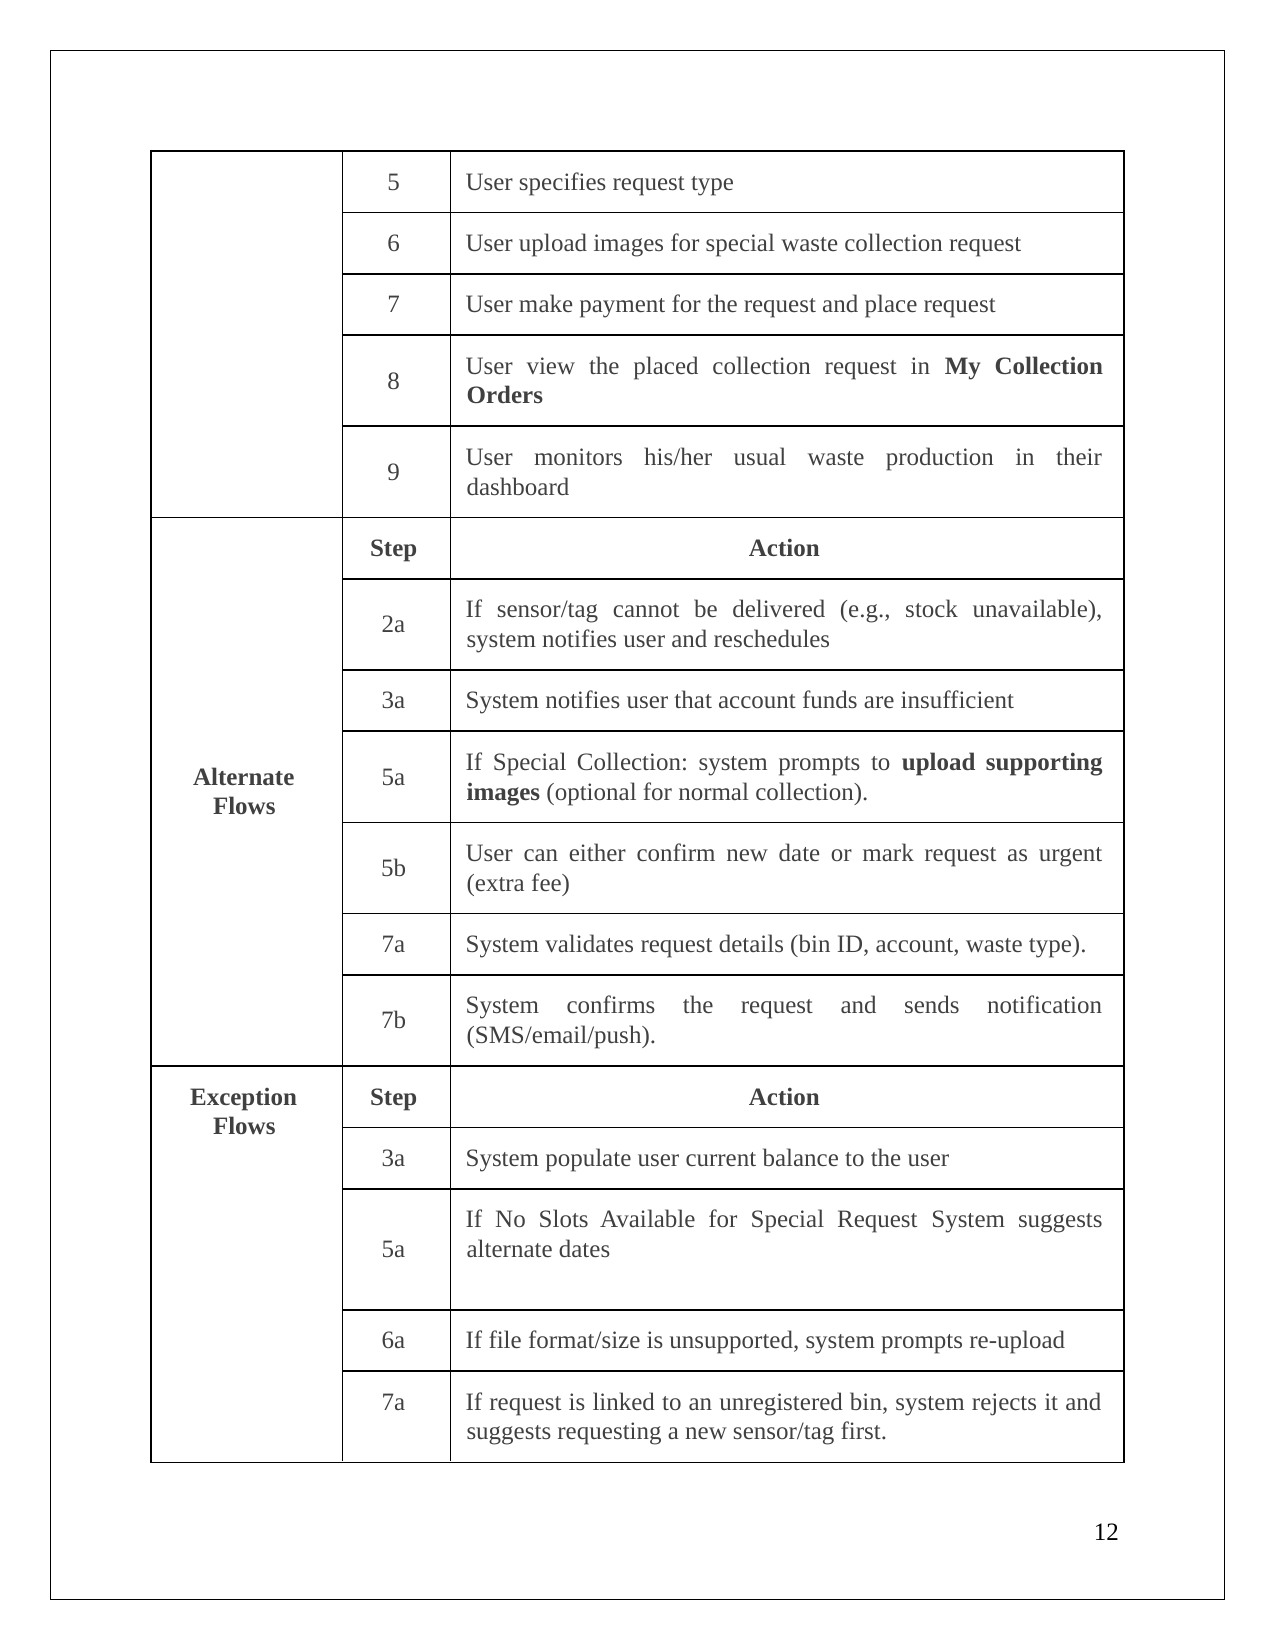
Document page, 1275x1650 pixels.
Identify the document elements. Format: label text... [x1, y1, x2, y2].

table_cell If Special Collection: system prompts to upload supporting images (optional for normal collection). [451, 732, 1123, 821]
table_cell If sensor/tag cannot be delivered (e.g., stock unavailable), system notifies user and reschedules [451, 580, 1123, 669]
table_cell User make payment for the request and place request [451, 275, 1123, 334]
table_cell System populate user current balance to the user [451, 1128, 1123, 1188]
table_cell User can either confirm new date or mark request as urgent (extra fee) [451, 823, 1123, 912]
table_cell 7 [343, 275, 450, 334]
table_cell 5 [343, 152, 450, 211]
table_cell 5a [343, 1190, 450, 1309]
table_cell System notifies user that account funds are insufficient [451, 671, 1123, 730]
table_cell 7b [343, 976, 450, 1065]
table_cell 5b [343, 823, 450, 912]
table_cell User specifies request type [451, 152, 1123, 211]
table_cell Alternate Flows [152, 518, 342, 1065]
table_cell 8 [343, 336, 450, 425]
table_cell Exception Flows [152, 1067, 342, 1461]
table_cell Step [343, 518, 450, 578]
table_cell User monitors his/her usual waste production in their dashboard [451, 427, 1123, 516]
table_cell 2a [343, 580, 450, 669]
table_cell Step [343, 1067, 450, 1126]
table_cell 9 [343, 427, 450, 516]
table_cell 6a [343, 1311, 450, 1370]
table_cell System confirms the request and sends notification (SMS/email/push). [451, 976, 1123, 1065]
table_cell 7a [343, 1372, 450, 1461]
table_cell 3a [343, 1128, 450, 1188]
table_cell User upload images for special waste collection request [451, 213, 1123, 273]
table_cell System validates request details (bin ID, account, waste type). [451, 914, 1123, 974]
table_cell User view the placed collection request in My Collection Orders [451, 336, 1123, 425]
table_cell 7a [343, 914, 450, 974]
table_cell If request is linked to an unregistered bin, system rejects it and suggests requesting a new sensor/tag first. [451, 1372, 1123, 1461]
table_cell If No Slots Available for Special Request System suggests alternate dates [451, 1190, 1123, 1309]
table_cell 6 [343, 213, 450, 273]
table_cell 3a [343, 671, 450, 730]
table_cell Action [451, 1067, 1123, 1126]
table_cell If file format/size is unsupported, system prompts re-upload [451, 1311, 1123, 1370]
table_cell Action [451, 518, 1123, 578]
table_cell 5a [343, 732, 450, 821]
